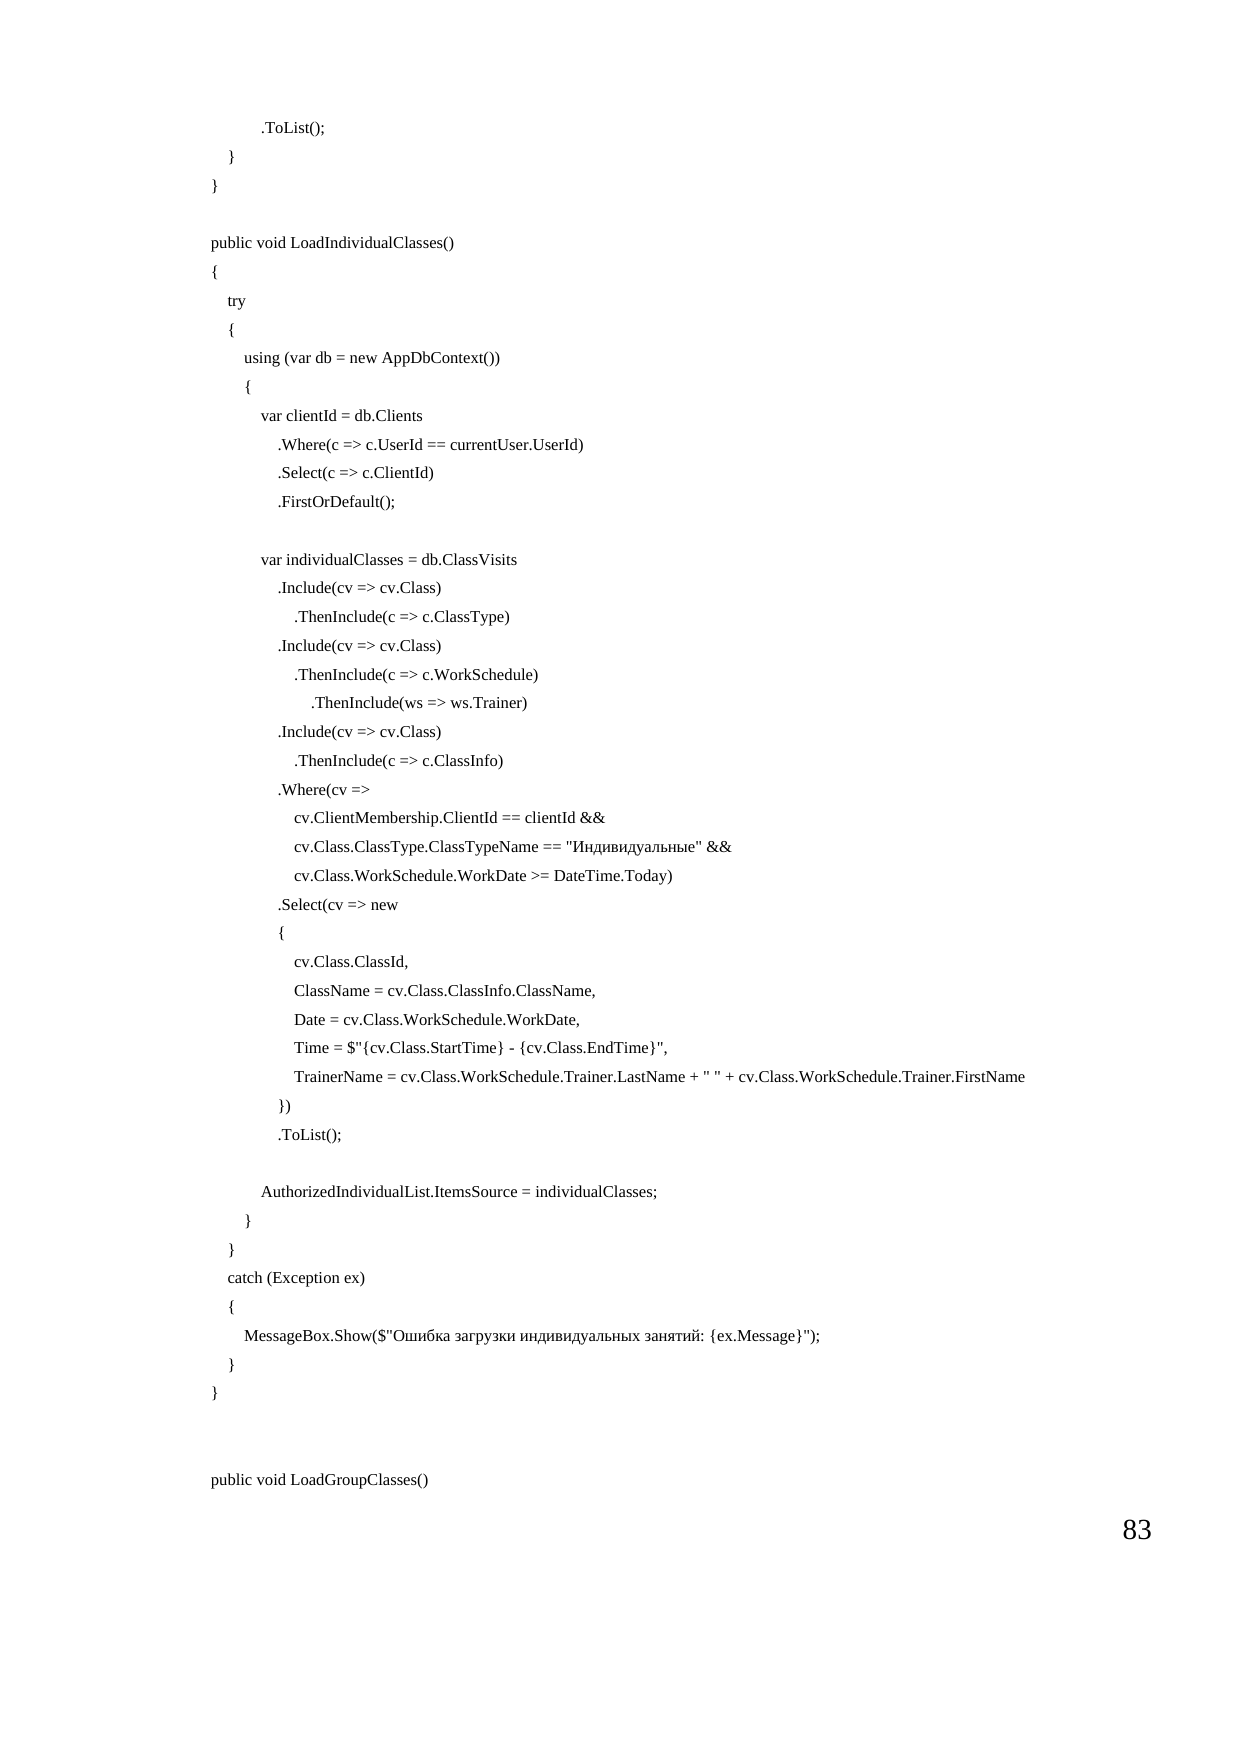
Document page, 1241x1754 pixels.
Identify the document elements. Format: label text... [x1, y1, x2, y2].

text { [177, 262, 1152, 281]
text .FirstOrDefault(); [177, 492, 1152, 511]
text } [177, 1239, 1152, 1258]
text using (var db = new AppDbContext()) [177, 348, 1152, 367]
text .Select(cv => new [177, 894, 1152, 913]
text .ToList(); [177, 118, 1152, 137]
text try [177, 291, 1152, 310]
text .Include(cv => cv.Class) [177, 722, 1152, 741]
text { [177, 319, 1152, 338]
text Time = $"{cv.Class.StartTime} - {cv.Class.EndTime}", [177, 1038, 1152, 1057]
text cv.ClientMembership.ClientId == clientId && [177, 808, 1152, 827]
text .ToList(); [177, 1124, 1152, 1143]
text .Include(cv => cv.Class) [177, 578, 1152, 597]
text .ThenInclude(c => c.WorkSchedule) [177, 664, 1152, 683]
text } [177, 147, 1152, 166]
text .ThenInclude(c => c.ClassInfo) [177, 751, 1152, 770]
text } [177, 176, 1152, 195]
text } [177, 1383, 1152, 1402]
text cv.Class.ClassId, [177, 952, 1152, 971]
text public void LoadIndividualClasses() [177, 233, 1152, 252]
text AuthorizedIndividualList.ItemsSource = individualClasses; [177, 1182, 1152, 1201]
text } [177, 1354, 1152, 1373]
text .Include(cv => cv.Class) [177, 636, 1152, 655]
text public void LoadGroupClasses() [177, 1469, 1152, 1488]
text .ThenInclude(ws => ws.Trainer) [177, 693, 1152, 712]
text { [177, 377, 1152, 396]
text MessageBox.Show($"Ошибка загрузки индивидуальных занятий: {ex.Message}"); [177, 1326, 1152, 1345]
text TrainerName = cv.Class.WorkSchedule.Trainer.LastName + " " + cv.Class.WorkSchedule.Trainer.FirstName [177, 1067, 1152, 1086]
text .Where(cv => [177, 779, 1152, 798]
text cv.Class.WorkSchedule.WorkDate >= DateTime.Today) [177, 866, 1152, 885]
text .ThenInclude(c => c.ClassType) [177, 607, 1152, 626]
text .Select(c => c.ClientId) [177, 463, 1152, 482]
text } [177, 1211, 1152, 1230]
text Date = cv.Class.WorkSchedule.WorkDate, [177, 1009, 1152, 1028]
text cv.Class.ClassType.ClassTypeName == "Индивидуальные" && [177, 837, 1152, 856]
text ClassName = cv.Class.ClassInfo.ClassName, [177, 981, 1152, 1000]
text { [177, 1297, 1152, 1316]
text catch (Exception ex) [177, 1268, 1152, 1287]
text }) [177, 1096, 1152, 1115]
text { [177, 923, 1152, 942]
text .Where(c => c.UserId == currentUser.UserId) [177, 434, 1152, 453]
text var clientId = db.Clients [177, 406, 1152, 425]
text var individualClasses = db.ClassVisits [177, 549, 1152, 568]
